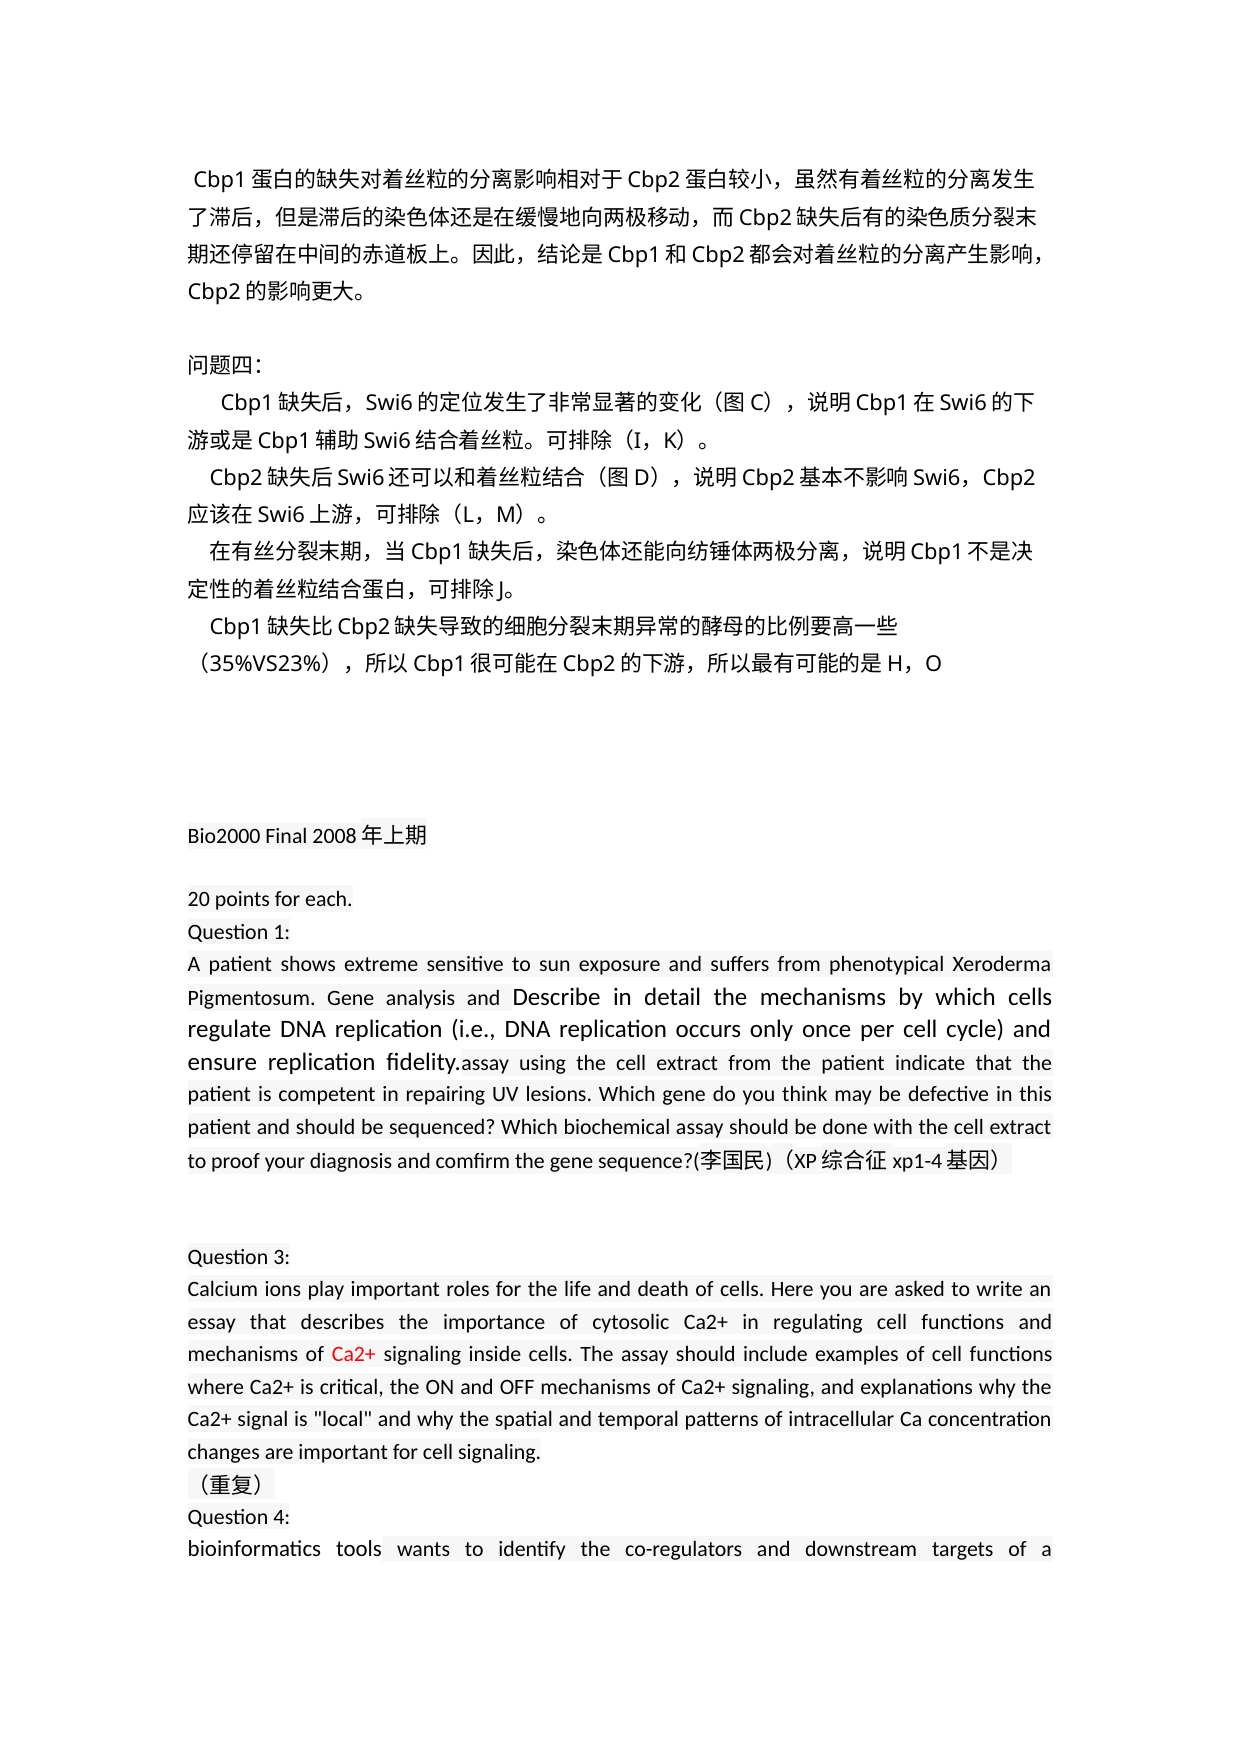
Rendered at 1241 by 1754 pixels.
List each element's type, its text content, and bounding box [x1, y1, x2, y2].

text Cbp1缺失比Cbp2缺失导致的细胞分裂末期异常的酵母的比例要高一些（35%VS23%），所以Cbp1很可能在Cbp2的下游，所以最有可能的是H，O [187, 608, 1053, 678]
text 问题四： [187, 348, 1053, 380]
text 在有丝分裂末期，当Cbp1缺失后，染色体还能向纺锤体两极分离，说明Cbp1不是决定性的着丝粒结合蛋白，可排除J。 [187, 534, 1053, 604]
text Cbp1蛋白的缺失对着丝粒的分离影响相对于Cbp2蛋白较小，虽然有着丝粒的分离发生了滞后，但是滞后的染色体还是在缓慢地向两极移动，而Cbp2缺失后有的染色质分裂末期还停留在中间的赤道板上。因此，结论是Cbp1和Cbp2都会对着丝粒的分离产生影响，Cbp2的影响更大。 [187, 162, 1053, 306]
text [187, 971, 1053, 1565]
text Cbp1缺失后，Swi6的定位发生了非常显著的变化（图C），说明Cbp1在Swi6的下游或是Cbp1辅助Swi6结合着丝粒。可排除（I，K）。 [187, 385, 1053, 455]
text Cbp2缺失后Swi6还可以和着丝粒结合（图D），说明Cbp2基本不影响Swi6，Cbp2应该在Swi6上游，可排除（L，M）。 [187, 459, 1053, 529]
